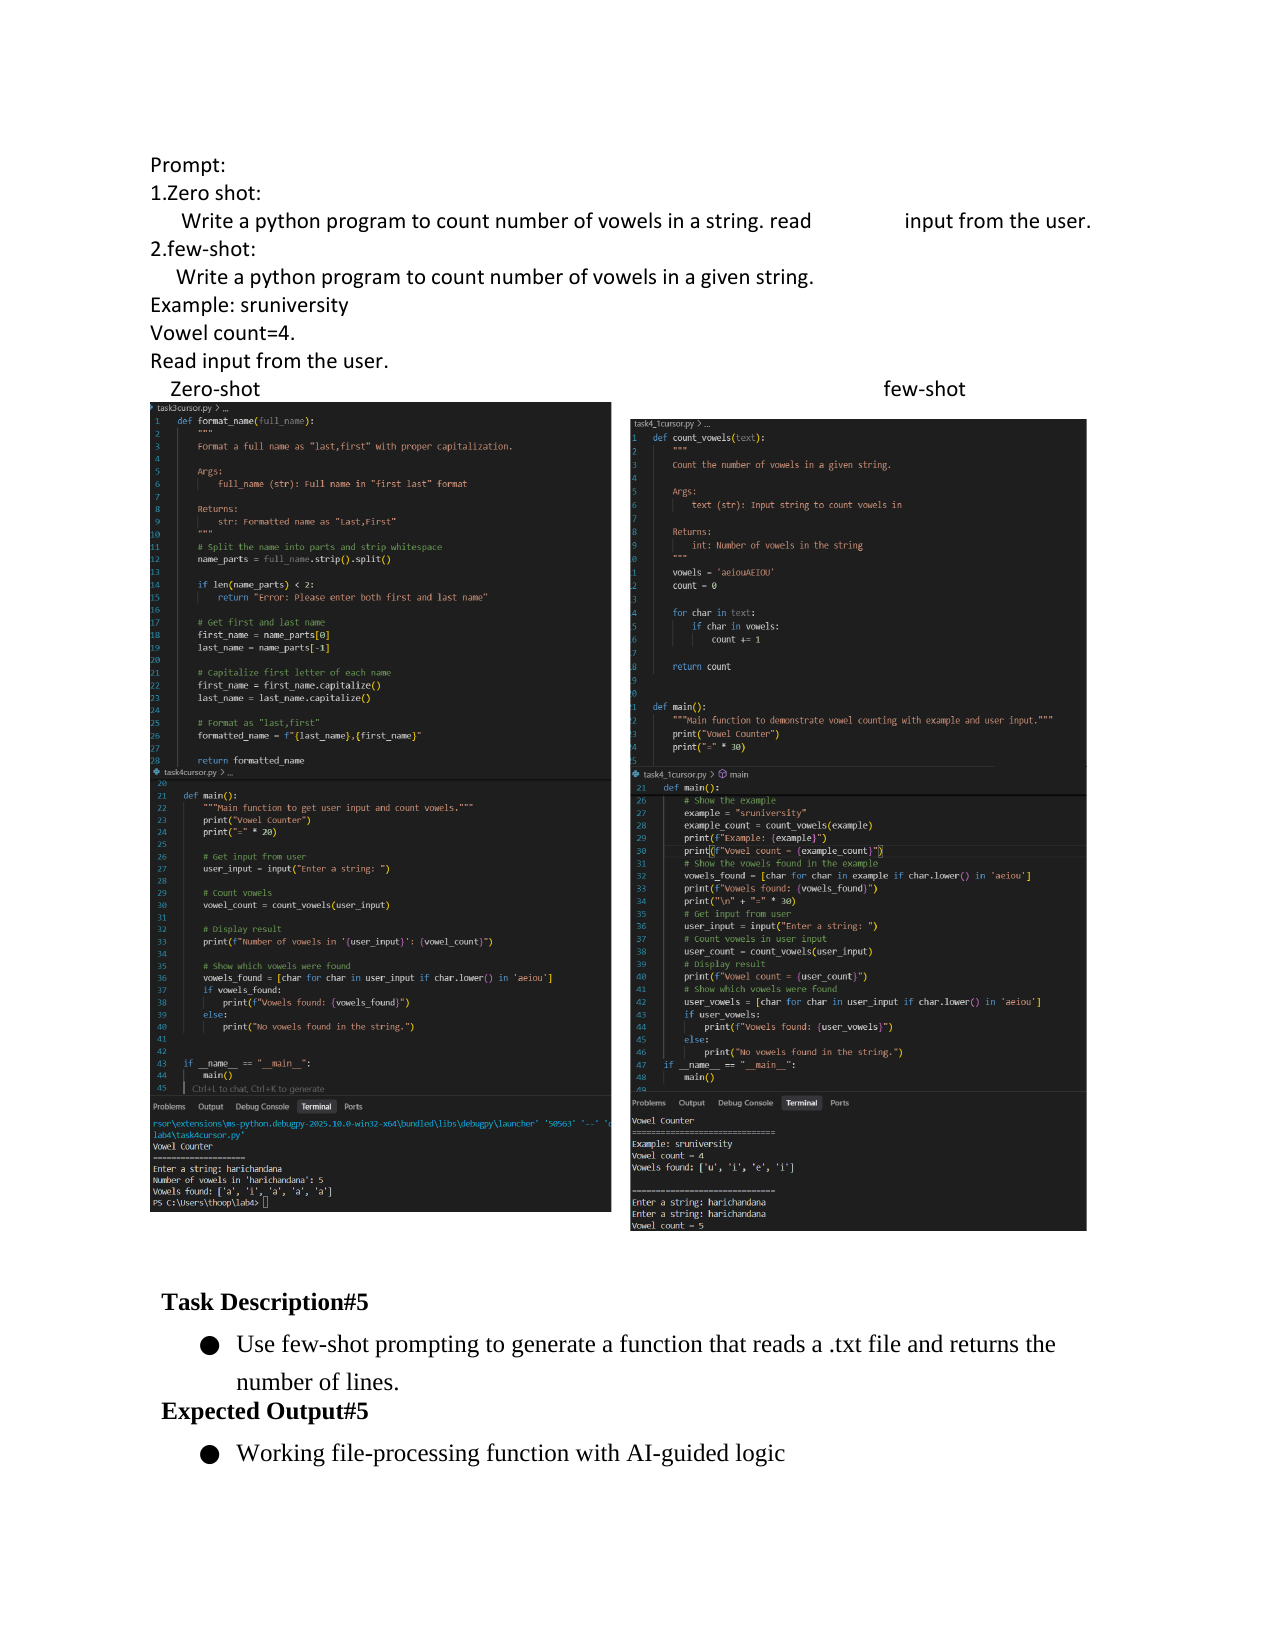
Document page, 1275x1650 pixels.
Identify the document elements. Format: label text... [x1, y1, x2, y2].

text Vowel count=4. [150, 318, 1125, 346]
text Zero-shot few-shot [150, 374, 1125, 402]
text Write a python program to count number of vowels in a string. read input from the user. [150, 206, 1125, 234]
text 2.few-shot: [150, 234, 1125, 262]
text Read input from the user. [150, 346, 1125, 374]
list Working file-processing function with AI-guided logic [199, 1424, 1125, 1476]
text Write a python program to count number of vowels in a given string. [150, 262, 1125, 290]
picture [150, 402, 612, 1212]
text Expected Output#5 [161, 1396, 1125, 1424]
list Use few-shot prompting to generate a function that reads a .txt file and returns the number of lines. [199, 1316, 1125, 1396]
text Task Description#5 [161, 1287, 1125, 1316]
text 1.Zero shot: [150, 178, 1125, 206]
picture [630, 419, 1087, 1231]
text Example: sruniversity [150, 290, 1125, 318]
text Prompt: [150, 150, 1125, 178]
